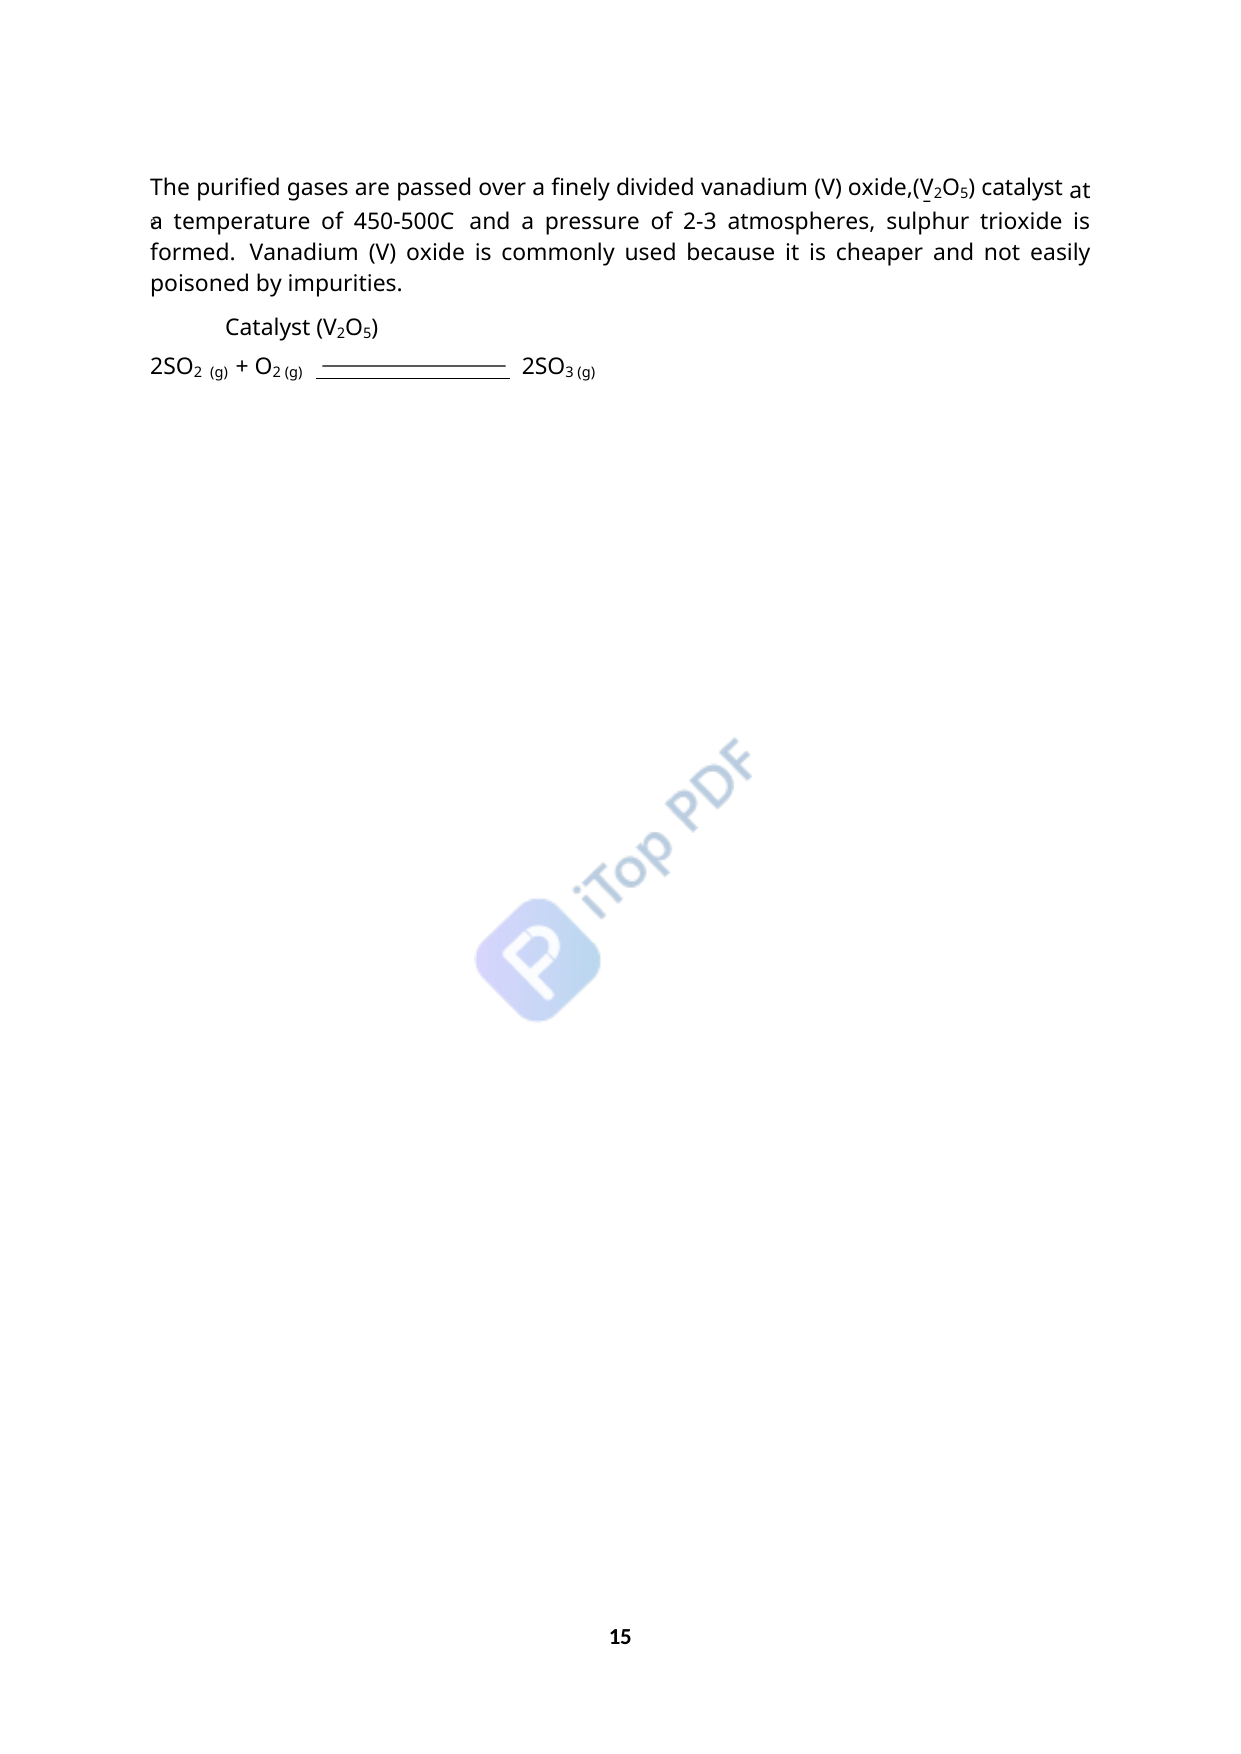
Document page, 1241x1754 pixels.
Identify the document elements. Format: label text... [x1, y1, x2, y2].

text The purified gases are passed over a finely divided vanadium (V) oxide,(V2O5) catalyst at a temperature of 450-500C and a pressure of 2-3 atmospheres, sulphur trioxide is formed. Vanadium (V) oxide is commonly used because it is cheaper and not easily poisoned by impurities. [150, 171, 1090, 299]
text Catalyst (V2O5) [225, 311, 1240, 345]
picture [465, 722, 776, 1033]
text 2SO2 (g) + O2 (g) 2SO3 (g) [150, 350, 1240, 384]
